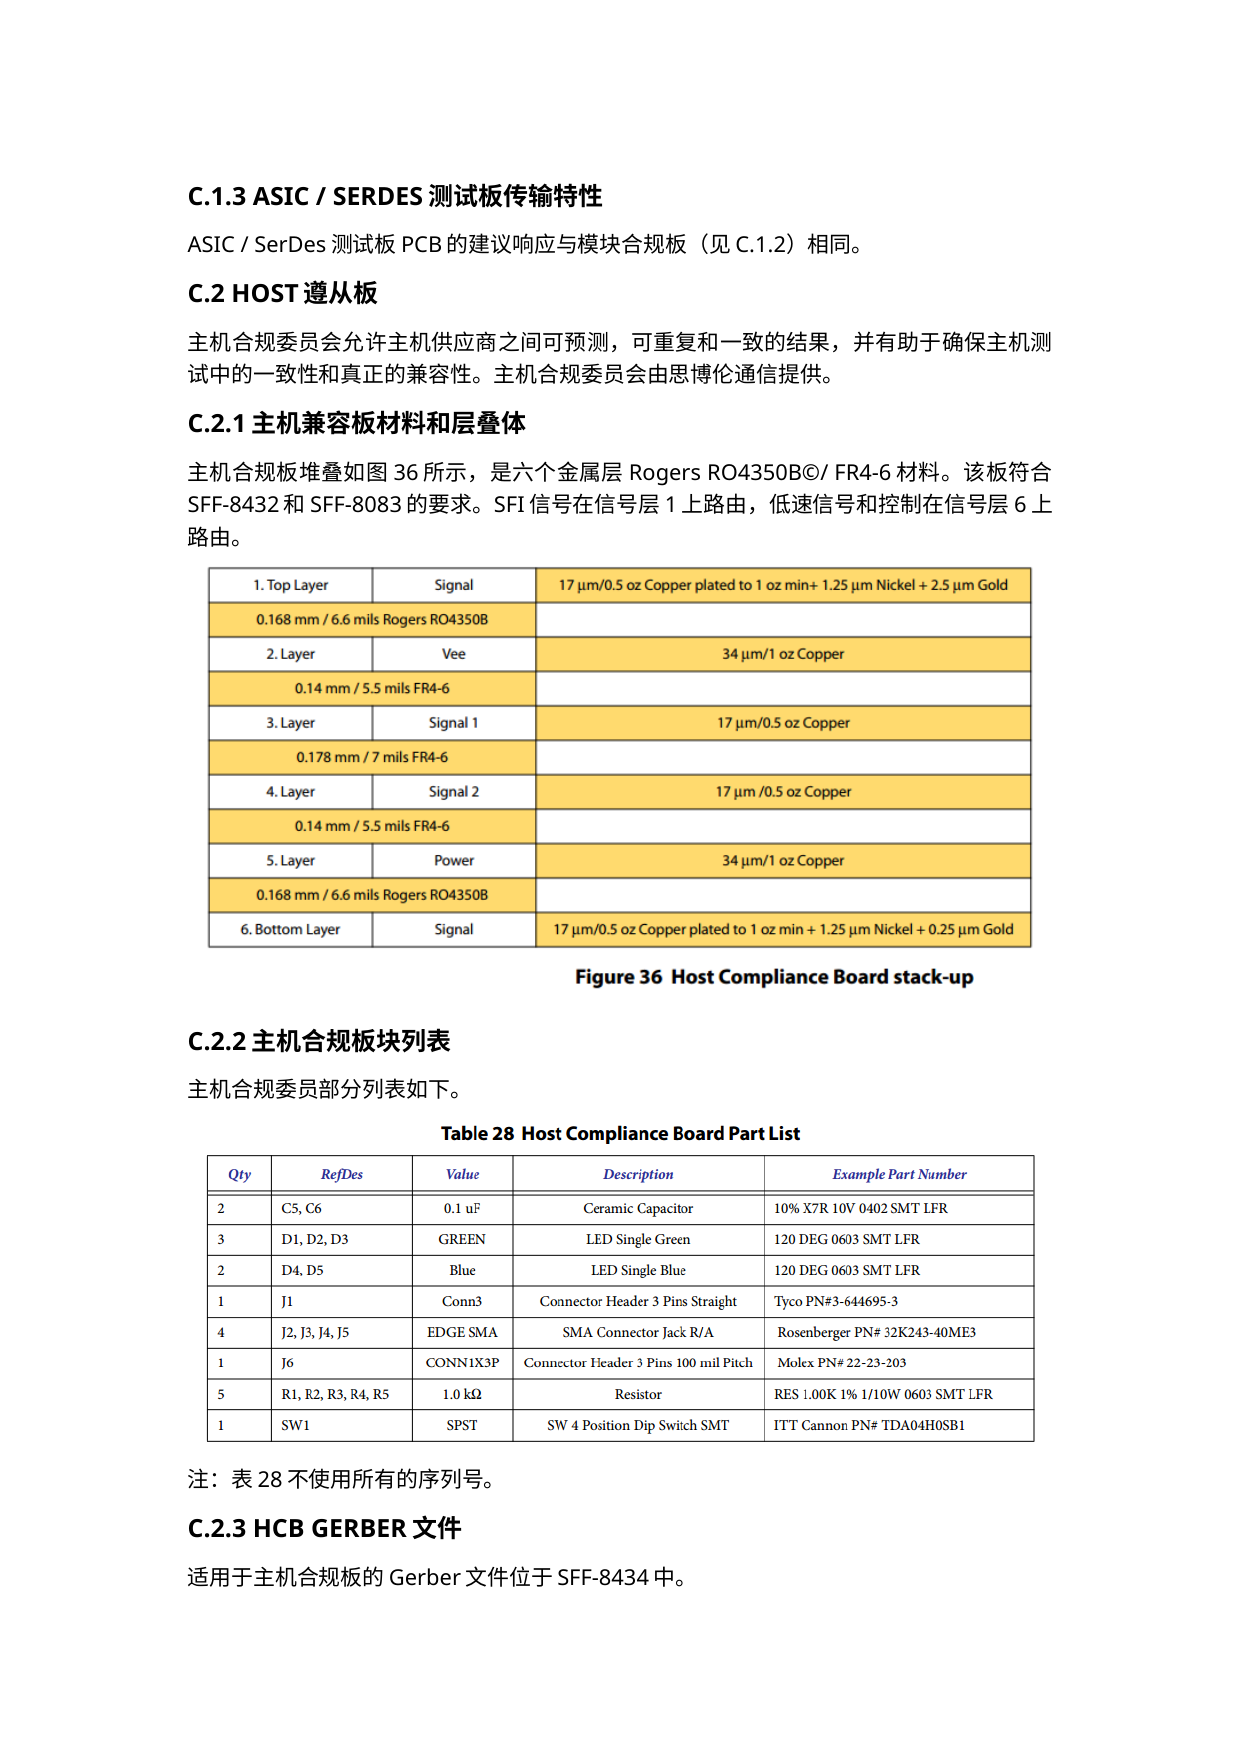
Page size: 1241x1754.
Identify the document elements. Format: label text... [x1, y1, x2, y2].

list 主机合规板堆叠如图36所示，是六个金属层Rogers RO4350B©/ FR4-6材料。该板符合SFF-8432和SFF-8083的要求。SFI信号在信号层1上路由，低速信号和控制在信号层6上路由。 [187, 454, 1053, 552]
picture [187, 552, 1053, 994]
list ASIC / SerDes测试板PCB的建议响应与模块合规板（见C.1.2）相同。 [187, 227, 1053, 259]
list 主机合规委员会允许主机供应商之间可预测，可重复和一致的结果，并有助于确保主机测试中的一致性和真正的兼容性。主机合规委员会由思博伦通信提供。 [187, 324, 1053, 389]
list C.2.1主机兼容板材料和层叠体 [187, 389, 1053, 454]
list 适用于主机合规板的Gerber文件位于SFF-8434中。 [187, 1559, 1053, 1592]
list 注：表28不使用所有的序列号。 [187, 1462, 1053, 1494]
picture [187, 1104, 1053, 1447]
list C.2 HOST遵从板 [187, 259, 1053, 324]
list C.1.3 ASIC / SERDES测试板传输特性 [187, 162, 1053, 227]
list C.2.2主机合规板块列表 [187, 1007, 1053, 1072]
list C.2.3 HCB GERBER文件 [187, 1494, 1053, 1559]
list 主机合规委员部分列表如下。 [187, 1072, 1053, 1104]
